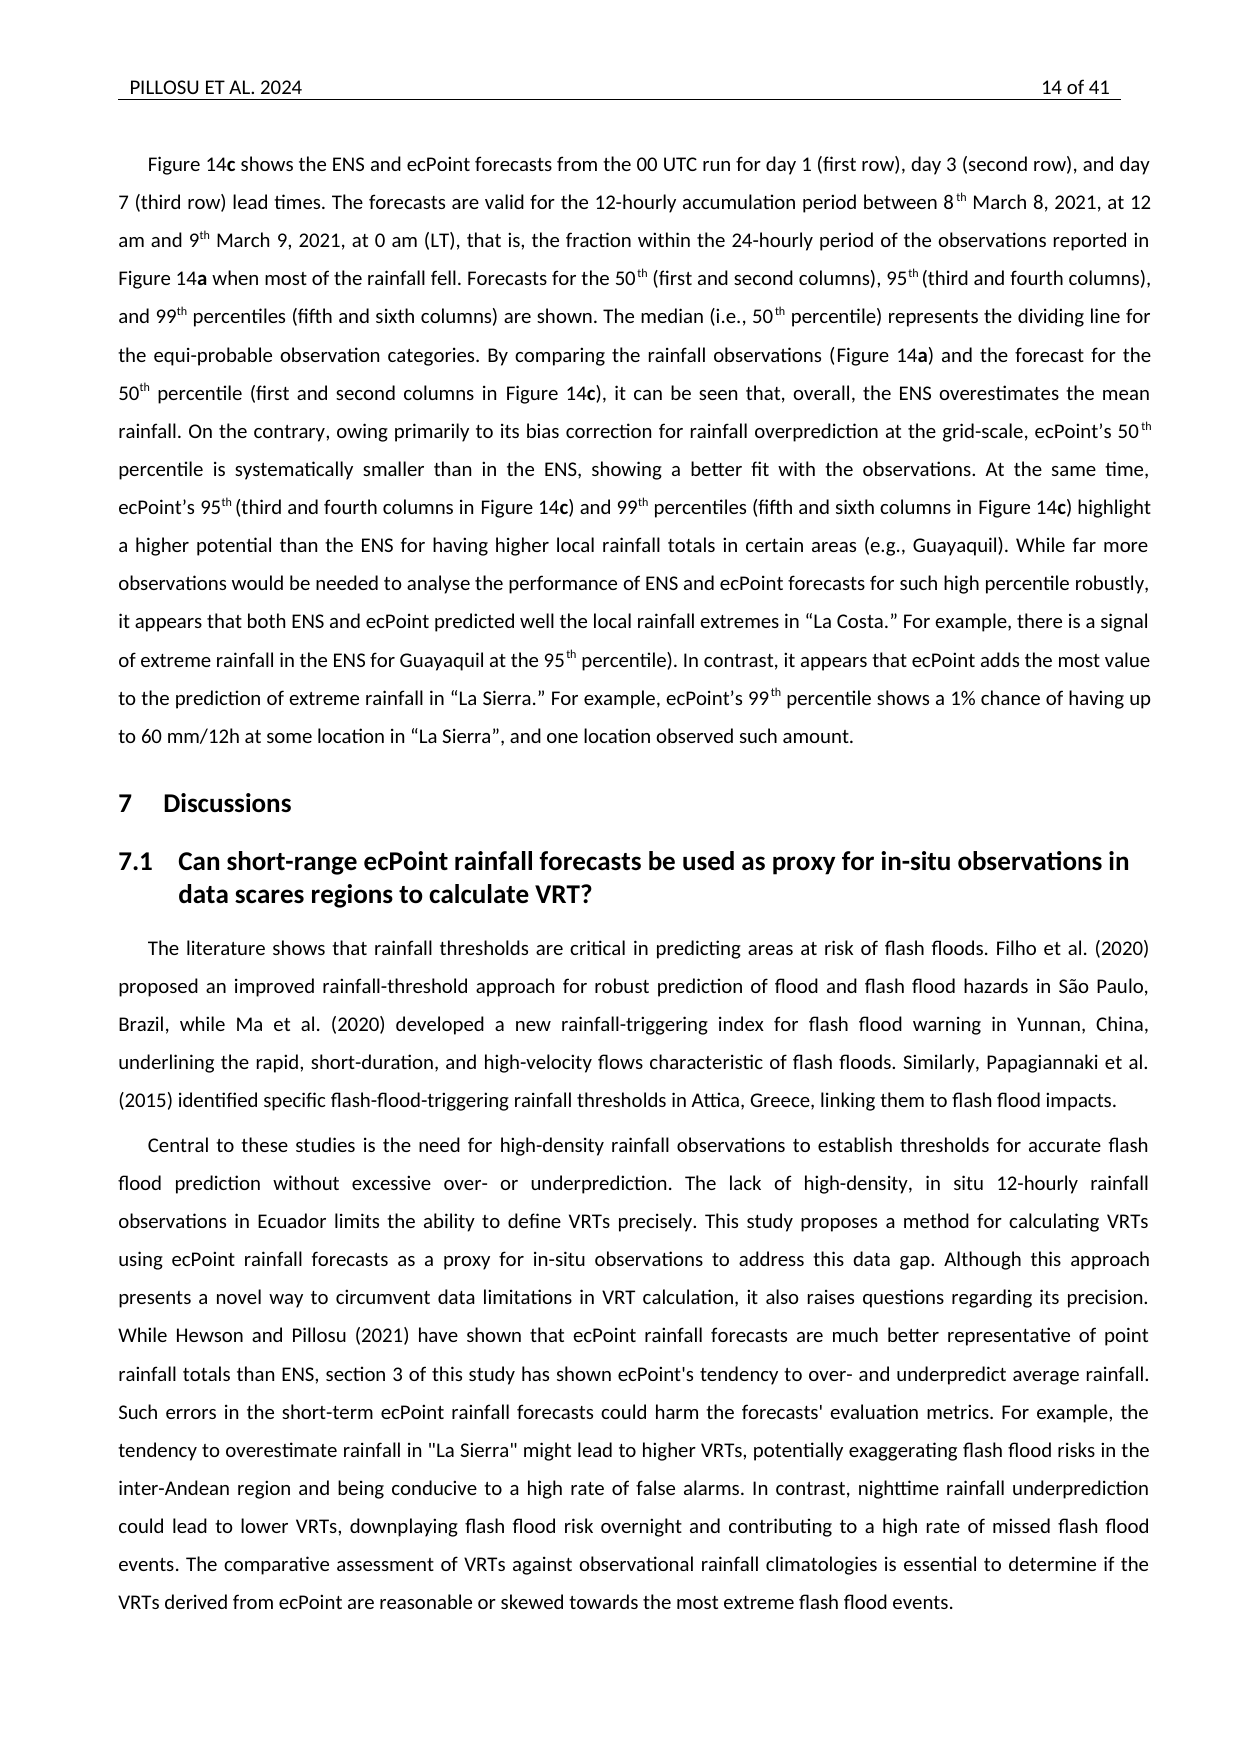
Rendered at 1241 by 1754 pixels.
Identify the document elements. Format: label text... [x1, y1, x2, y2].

subtitle Discussions [118, 786, 1152, 819]
text Central to these studies is the need for high-density rainfall observations to establish thresholds for accurate flash flood prediction without excessive over- or underprediction. The lack of high-density, in situ 12-hourly rainfall observations in Ecuador limits the ability to define VRTs precisely. This study proposes a method for calculating VRTs using ecPoint rainfall forecasts as a proxy for in-situ observations to address this data gap. Although this approach presents a novel way to circumvent data limitations in VRT calculation, it also raises questions regarding its precision. While Hewson and Pillosu (2021) have shown that ecPoint rainfall forecasts are much better representative of point rainfall totals than ENS, section 3 of this study has shown ecPoint's tendency to over- and underpredict average rainfall. Such errors in the short-term ecPoint rainfall forecasts could harm the forecasts' evaluation metrics. For example, the tendency to overestimate rainfall in "La Sierra" might lead to higher VRTs, potentially exaggerating flash flood risks in the inter-Andean region and being conducive to a high rate of false alarms. In contrast, nighttime rainfall underprediction could lead to lower VRTs, downplaying flash flood risk overnight and contributing to a high rate of missed flash flood events. The comparative assessment of VRTs against observational rainfall climatologies is essential to determine if the VRTs derived from ecPoint are reasonable or skewed towards the most extreme flash flood events. [118, 1132, 1152, 1615]
subtitle Can short-range ecPoint rainfall forecasts be used as proxy for in-situ observations in data scares regions to calculate VRT? [118, 844, 1152, 910]
text The literature shows that rainfall thresholds are critical in predicting areas at risk of flash floods. Filho et al. (2020) proposed an improved rainfall-threshold approach for robust prediction of flood and flash flood hazards in São Paulo, Brazil, while Ma et al. (2020) developed a new rainfall-triggering index for flash flood warning in Yunnan, China, underlining the rapid, short-duration, and high-velocity flows characteristic of flash floods. Similarly, Papagiannaki et al. (2015) identified specific flash-flood-triggering rainfall thresholds in Attica, Greece, linking them to flash flood impacts. [118, 935, 1152, 1113]
text Figure 14c shows the ENS and ecPoint forecasts from the 00 UTC run for day 1 (first row), day 3 (second row), and day 7 (third row) lead times. The forecasts are valid for the 12-hourly accumulation period between 8th March 8, 2021, at 12 am and 9th March 9, 2021, at 0 am (LT), that is, the fraction within the 24-hourly period of the observations reported in Figure 14a when most of the rainfall fell. Forecasts for the 50th (first and second columns), 95th (third and fourth columns), and 99th percentiles (fifth and sixth columns) are shown. The median (i.e., 50th percentile) represents the dividing line for the equi-probable observation categories. By comparing the rainfall observations (Figure 14a) and the forecast for the 50th percentile (first and second columns in Figure 14c), it can be seen that, overall, the ENS overestimates the mean rainfall. On the contrary, owing primarily to its bias correction for rainfall overprediction at the grid-scale, ecPoint’s 50th percentile is systematically smaller than in the ENS, showing a better fit with the observations. At the same time, ecPoint’s 95th (third and fourth columns in Figure 14c) and 99th percentiles (fifth and sixth columns in Figure 14c) highlight a higher potential than the ENS for having higher local rainfall totals in certain areas (e.g., Guayaquil). While far more observations would be needed to analyse the performance of ENS and ecPoint forecasts for such high percentile robustly, it appears that both ENS and ecPoint predicted well the local rainfall extremes in “La Costa.” For example, there is a signal of extreme rainfall in the ENS for Guayaquil at the 95th percentile). In contrast, it appears that ecPoint adds the most value to the prediction of extreme rainfall in “La Sierra.” For example, ecPoint’s 99th percentile shows a 1% chance of having up to 60 mm/12h at some location in “La Sierra”, and one location observed such amount. [118, 151, 1152, 748]
